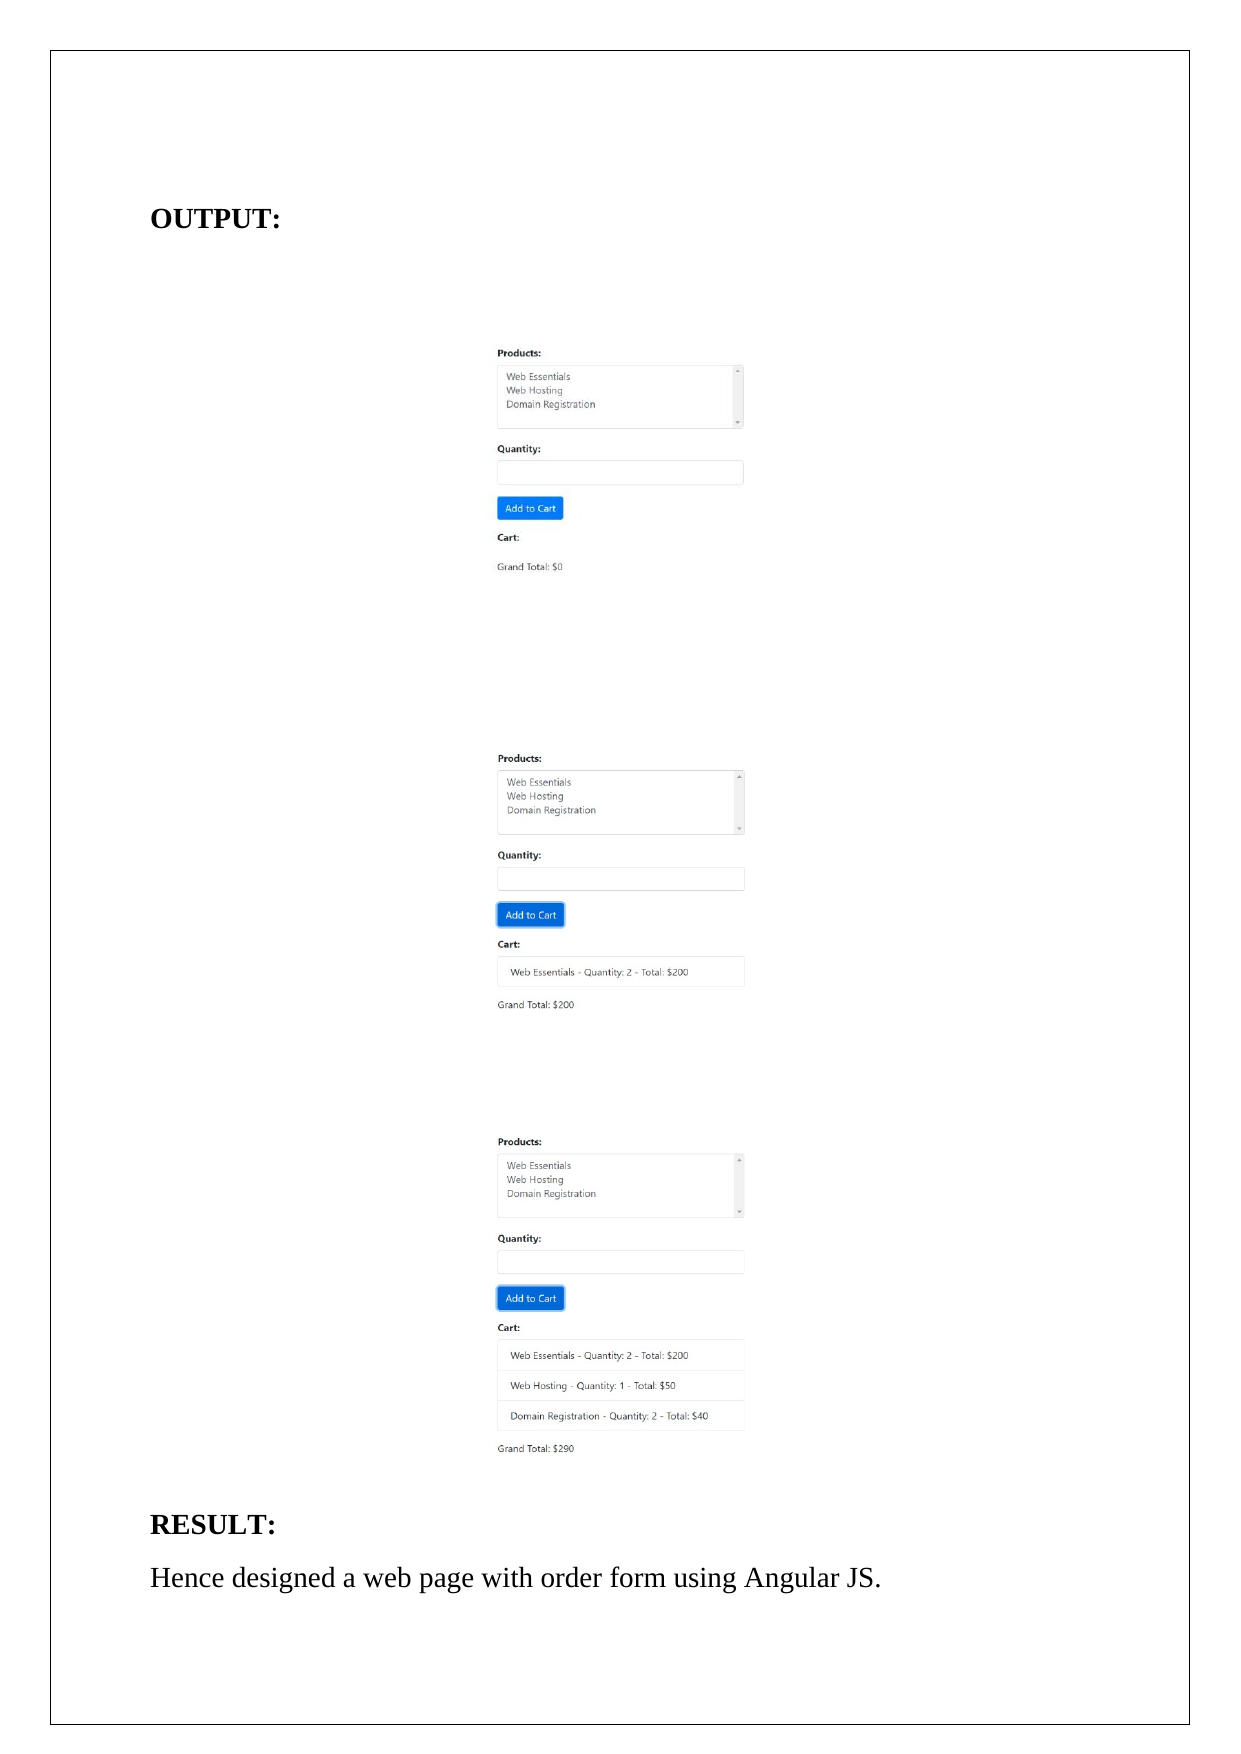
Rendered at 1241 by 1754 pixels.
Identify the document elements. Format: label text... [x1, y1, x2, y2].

picture [495, 754, 745, 1009]
picture [495, 1138, 745, 1453]
text Hence designed a web page with order form using Angular JS. [150, 1560, 1161, 1594]
subtitle OUTPUT: [150, 201, 1161, 234]
picture [485, 344, 744, 579]
text RESULT: [150, 1507, 1161, 1541]
